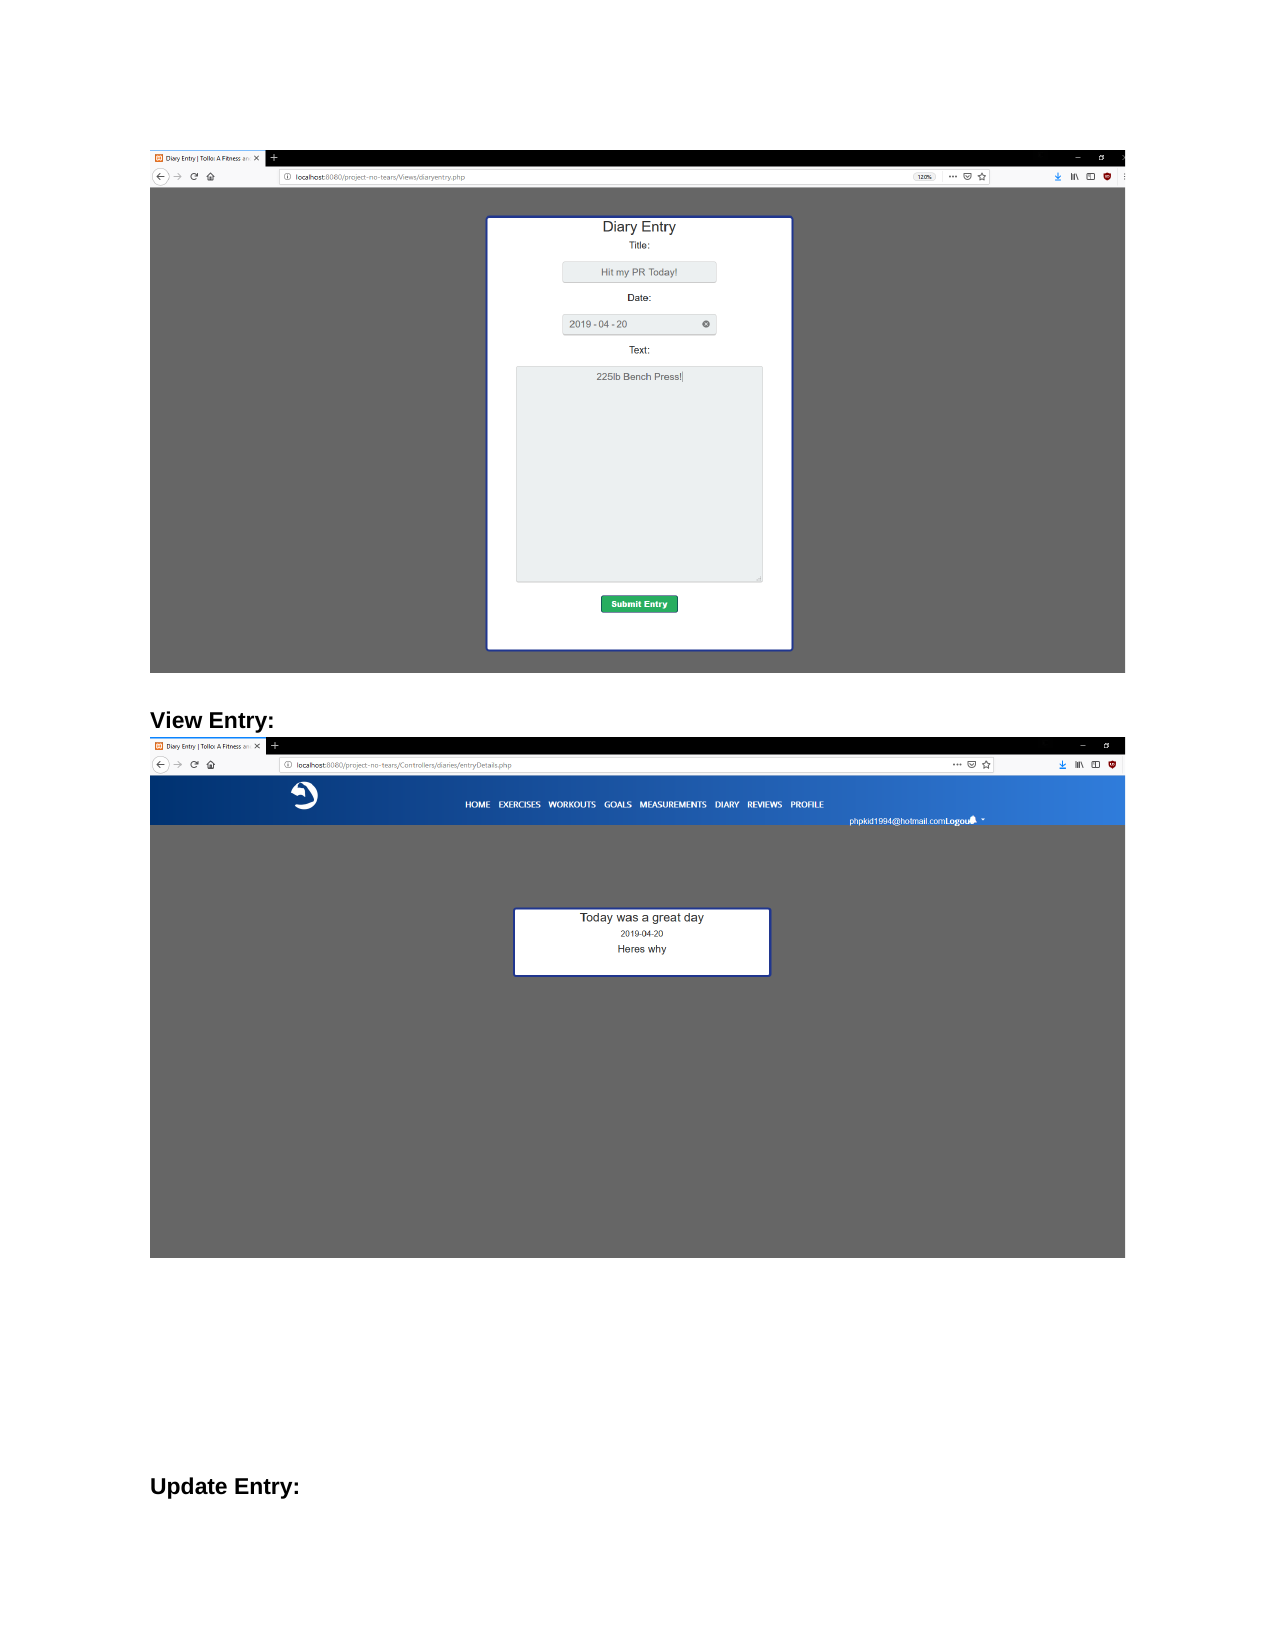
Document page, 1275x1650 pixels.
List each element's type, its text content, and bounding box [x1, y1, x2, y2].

picture [150, 150, 1125, 673]
text Update Entry: [150, 1473, 1125, 1500]
picture [150, 737, 1125, 1258]
text View Entry: [150, 707, 1125, 733]
